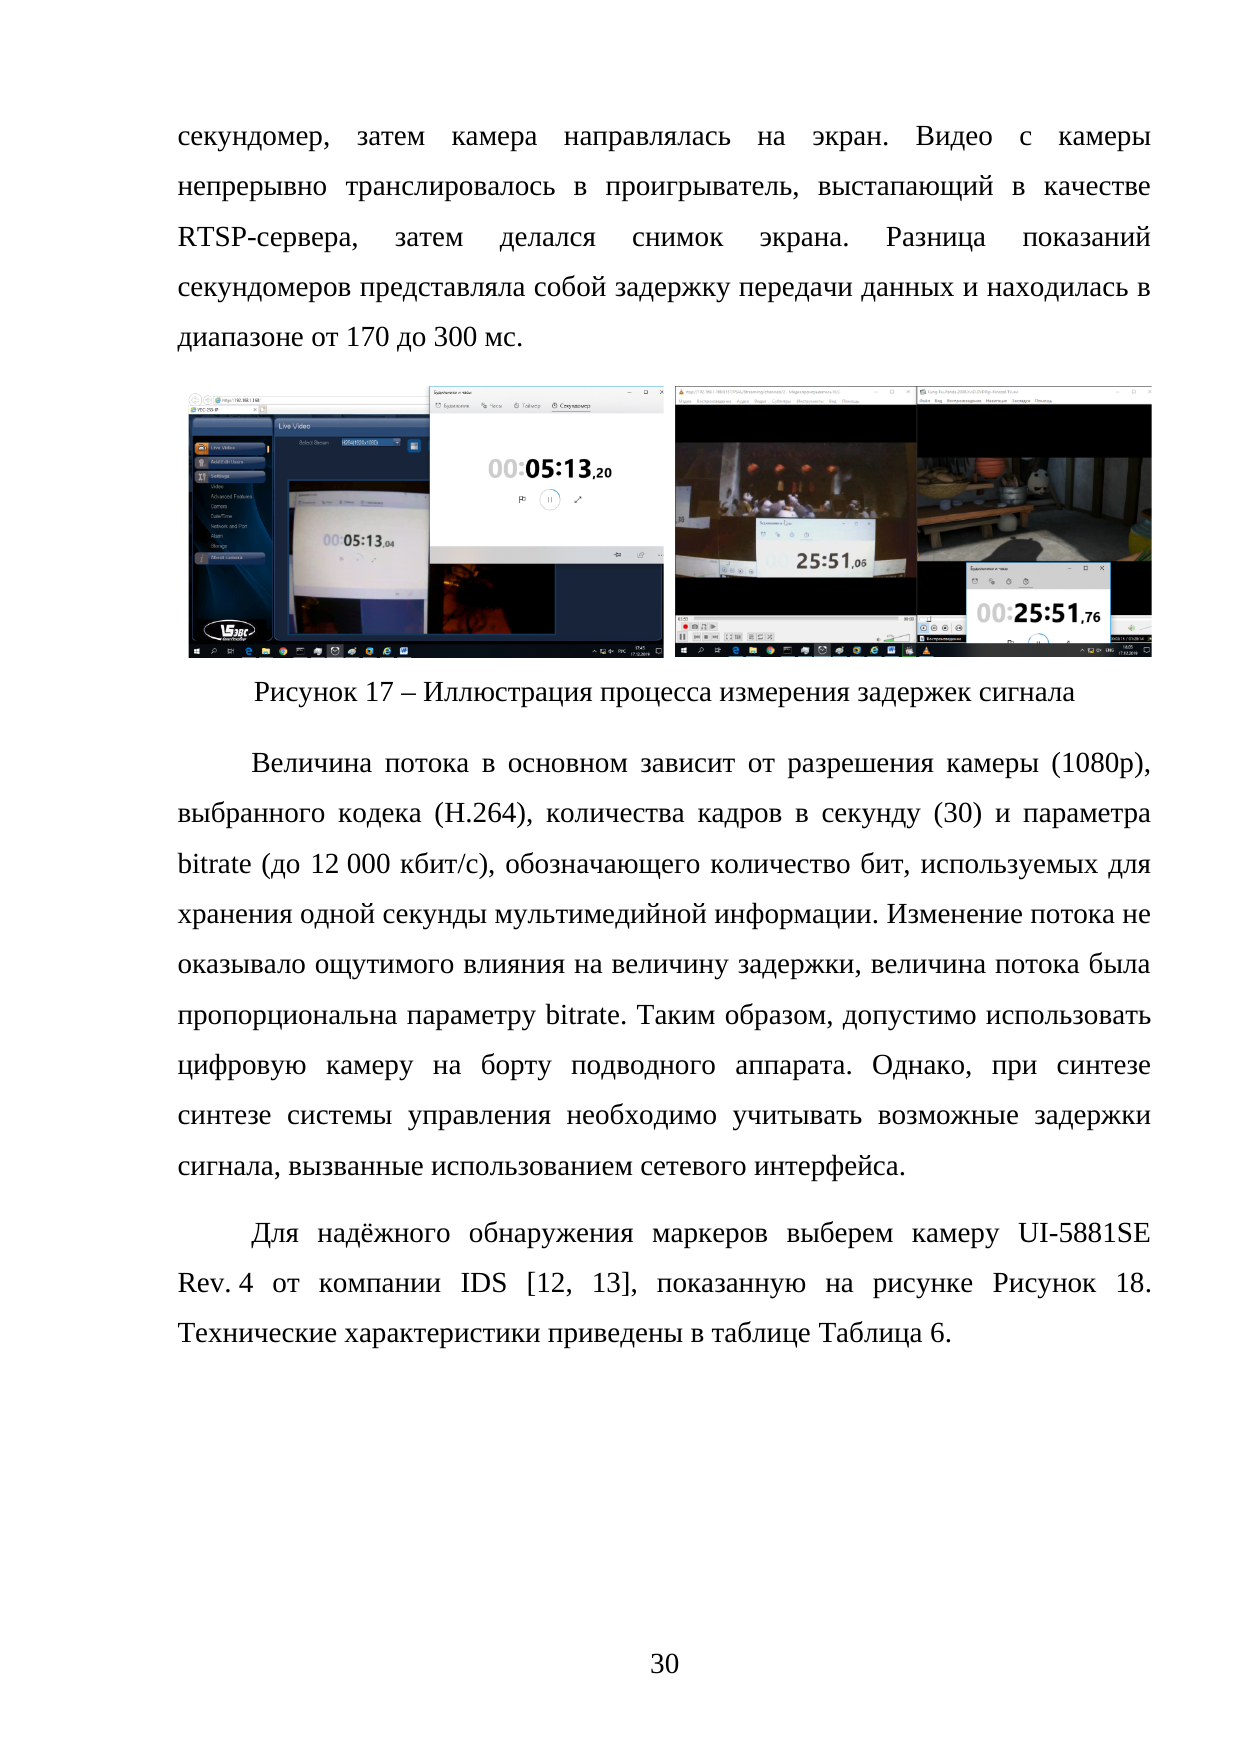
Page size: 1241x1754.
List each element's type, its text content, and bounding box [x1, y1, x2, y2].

picture [188, 386, 664, 658]
text Рисунок 17 – Иллюстрация процесса измерения задержек сигнала [177, 674, 1152, 708]
text Для надёжного обнаружения маркеров выберем камеру UI-5881SE Rev. 4 от компании IDS [12, 13], показанную на рисунке Рисунок 18. Технические характеристики приведены в таблице Таблица 6. [177, 1215, 1152, 1349]
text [177, 118, 1152, 353]
picture [675, 386, 1152, 657]
text Величина потока в основном зависит от разрешения камеры (1080р), выбранного кодека (H.264), количества кадров в секунду (30) и параметра bitrate (до 12 000 кбит/с), обозначающего количество бит, используемых для хранения одной секунды мультимедийной информации. Изменение потока не оказывало ощутимого влияния на величину задержки, величина потока была пропорциональна параметру bitrate. Таким образом, допустимо использовать цифровую камеру на борту подводного аппарата. Однако, при синтезе синтезе системы управления необходимо учитывать возможные задержки сигнала, вызванные использованием сетевого интерфейса. [177, 745, 1152, 1181]
table_header [664, 386, 1152, 674]
table_header [177, 386, 664, 674]
